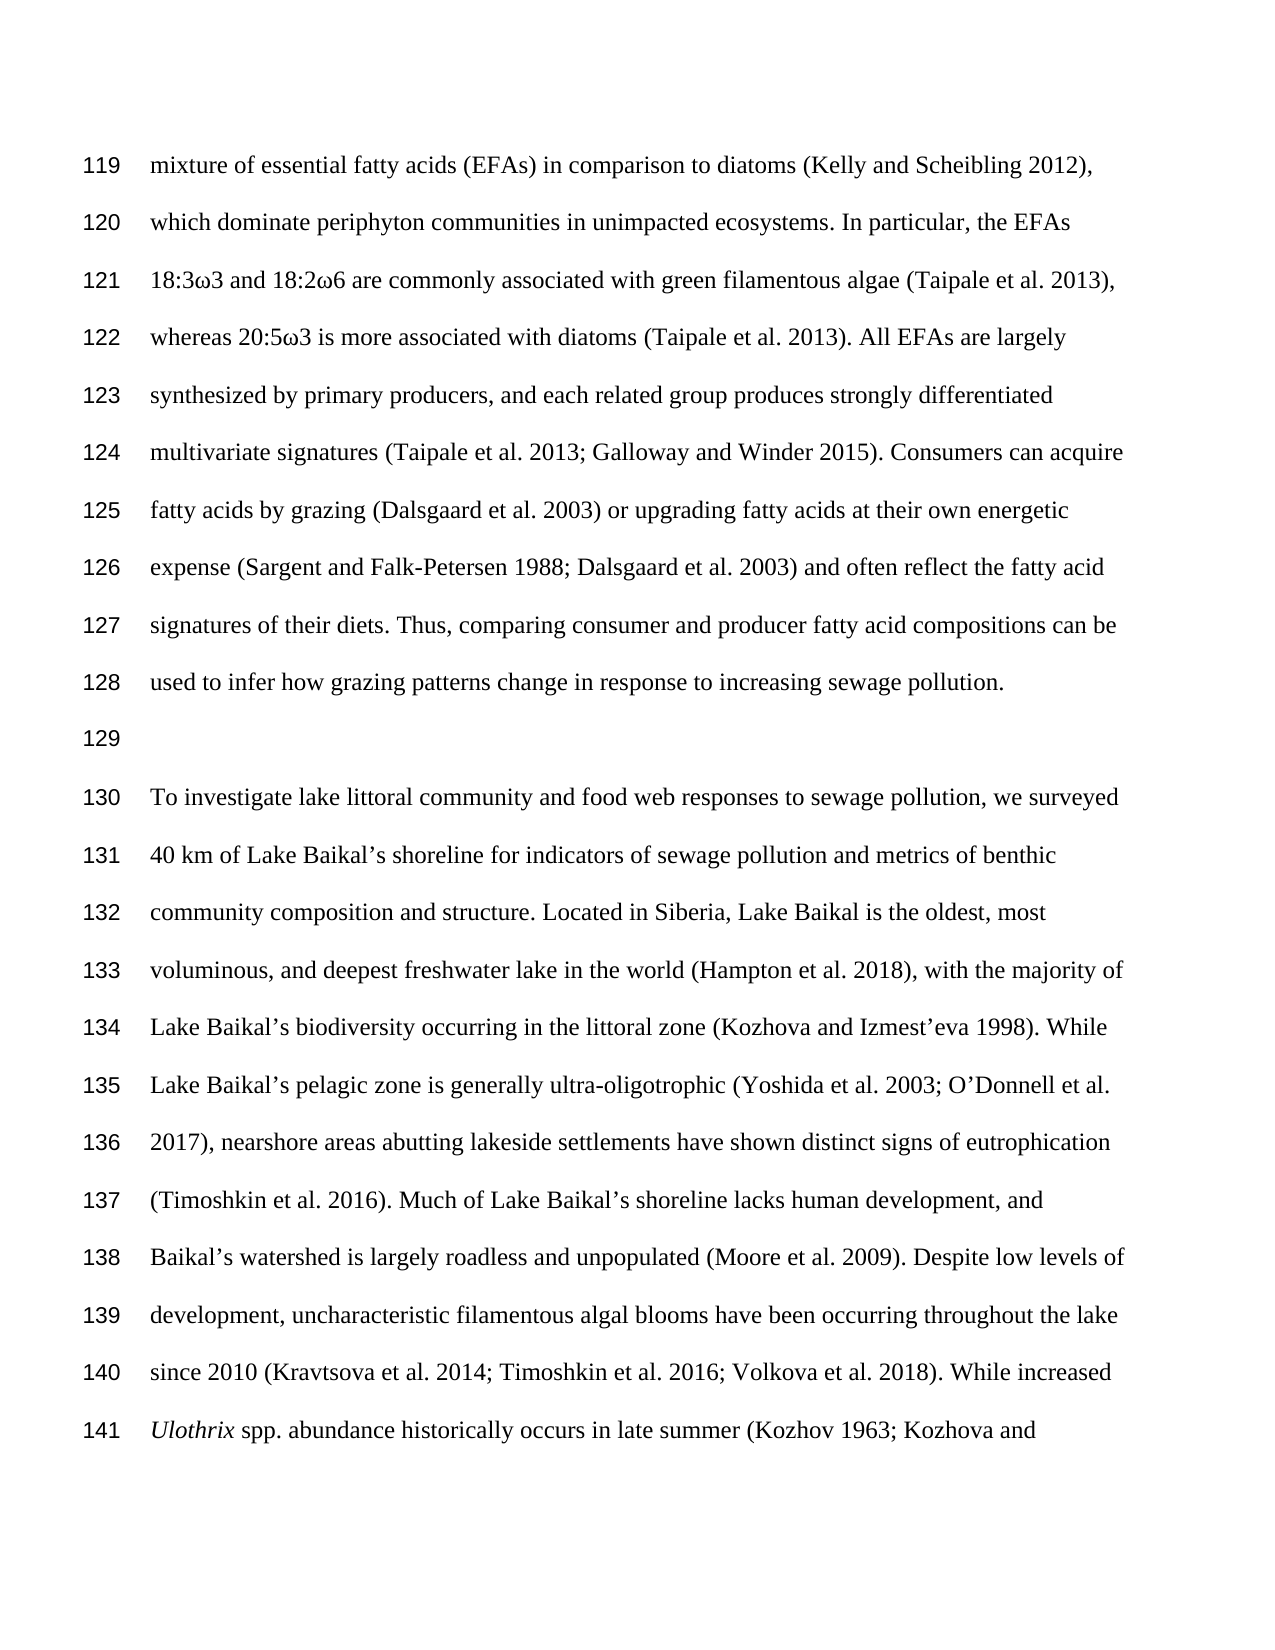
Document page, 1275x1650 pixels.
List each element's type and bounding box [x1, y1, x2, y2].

text [150, 150, 1125, 696]
text [150, 782, 1125, 1444]
